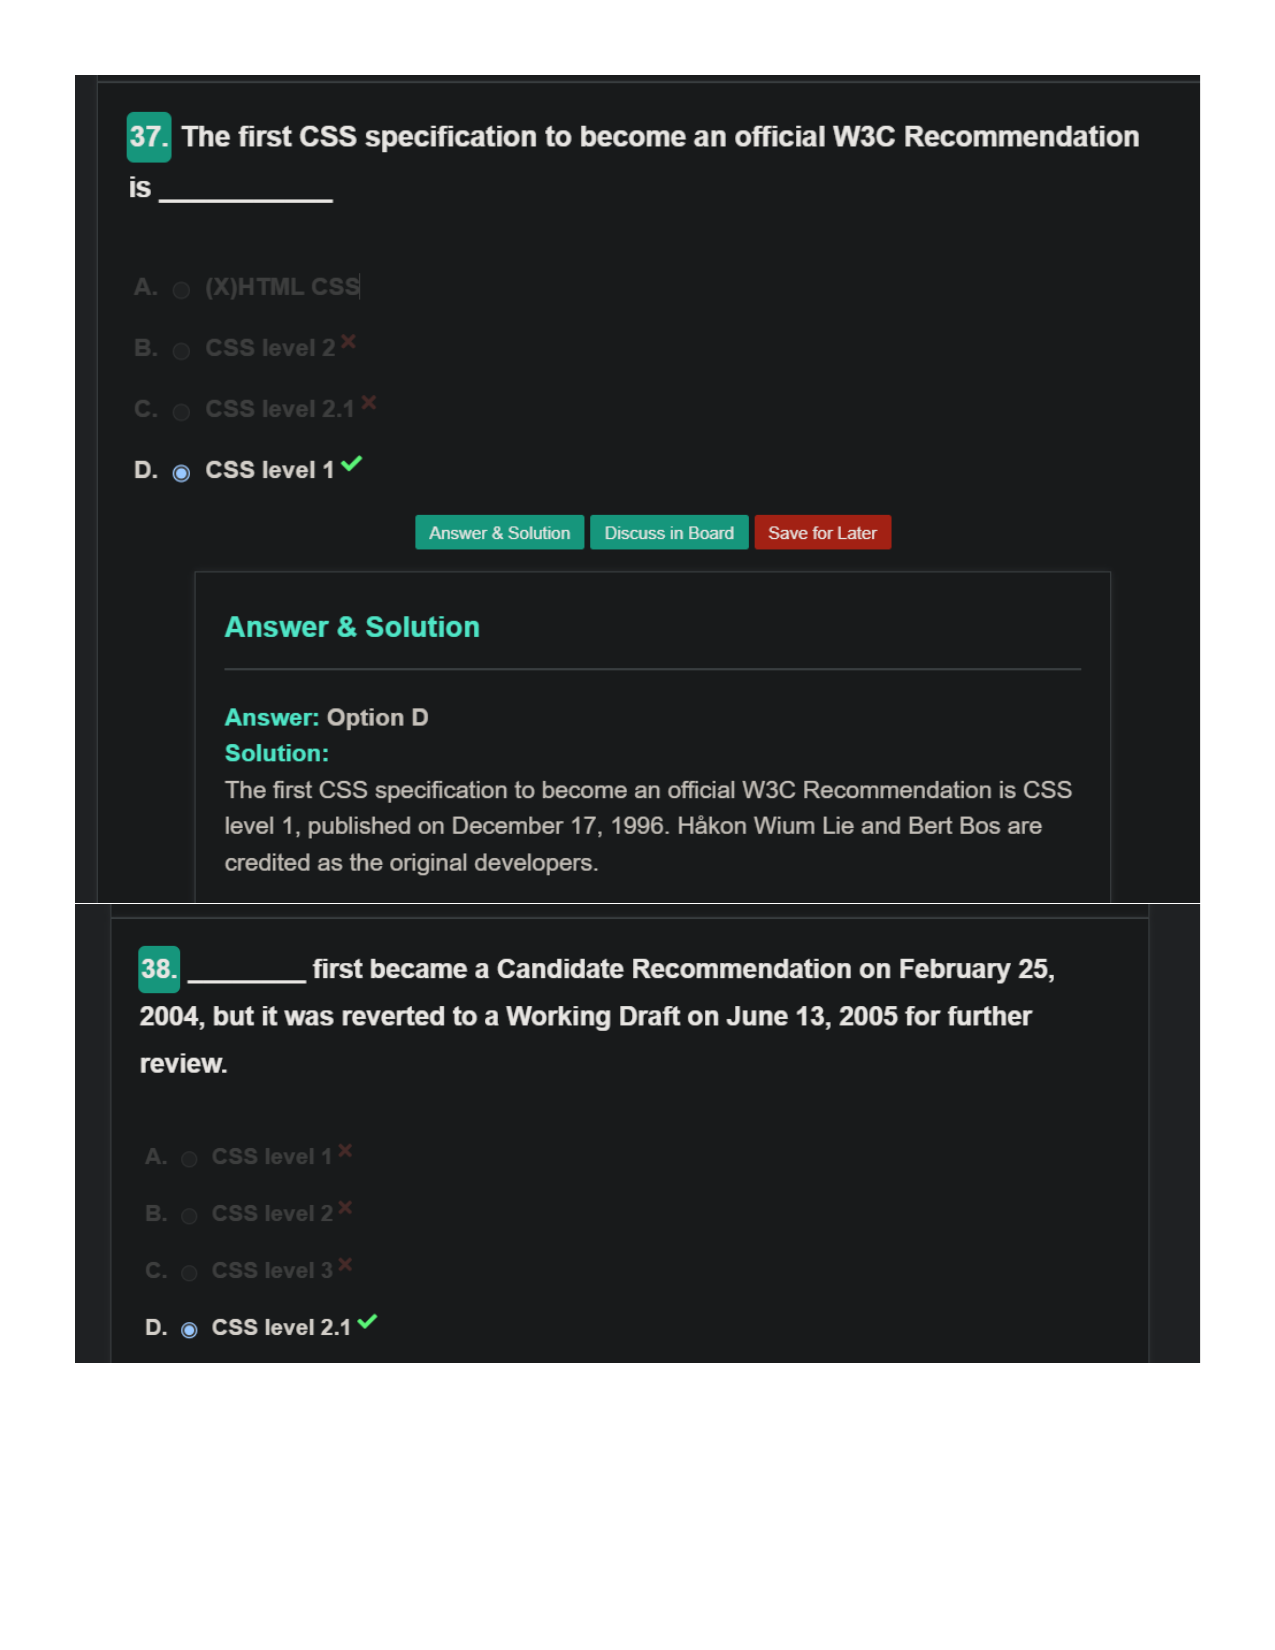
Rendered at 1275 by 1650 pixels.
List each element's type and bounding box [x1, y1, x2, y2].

picture [75, 75, 1200, 903]
picture [75, 904, 1200, 1363]
